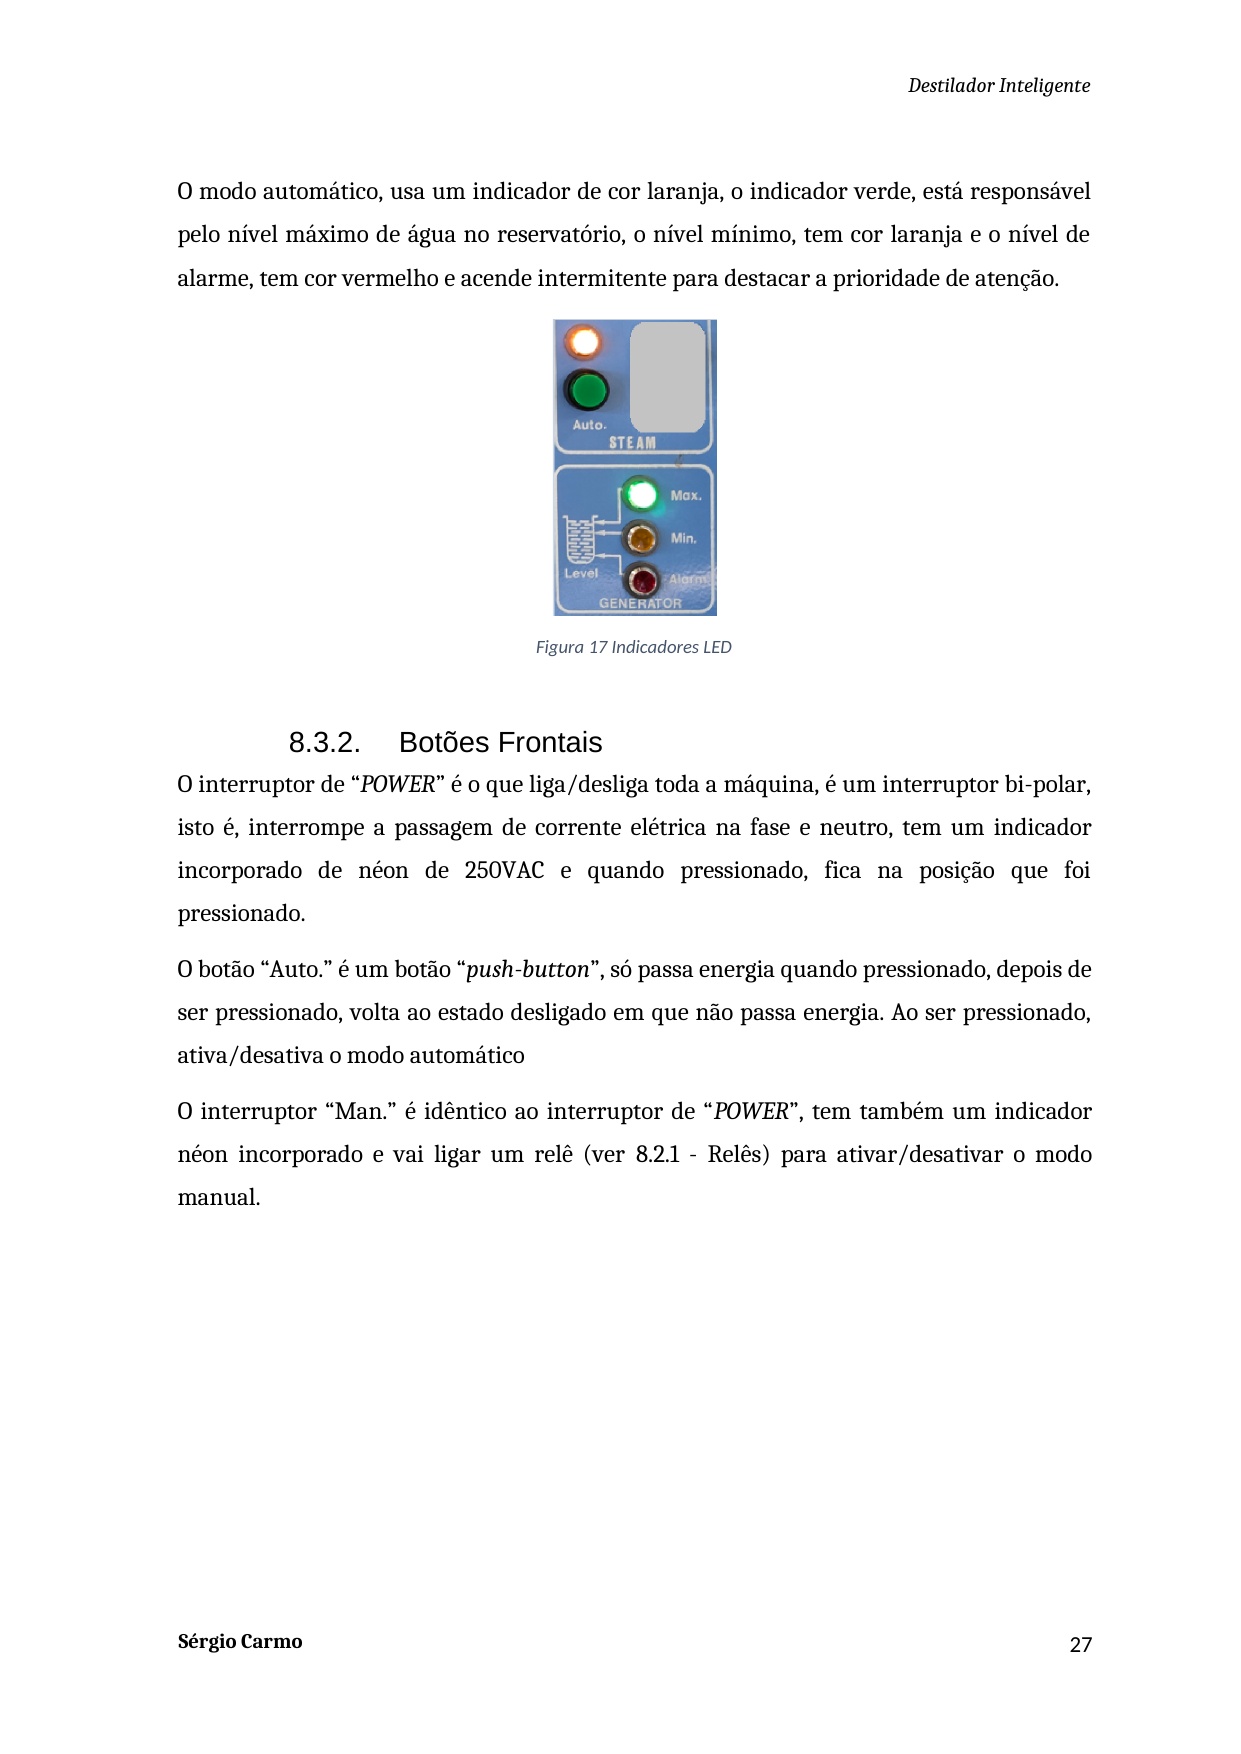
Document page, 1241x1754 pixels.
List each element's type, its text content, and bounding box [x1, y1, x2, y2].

picture [552, 319, 717, 616]
subtitle Botões Frontais [288, 725, 1092, 759]
text O modo automático, usa um indicador de cor laranja, o indicador verde, está responsável pelo nível máximo de água no reservatório, o nível mínimo, tem cor laranja e o nível de alarme, tem cor vermelho e acende intermitente para destacar a prioridade de atenção. [177, 177, 1092, 292]
text O interruptor “Man.” é idêntico ao interruptor de “POWER”, tem também um indicador néon incorporado e vai ligar um relê (ver 8.2.1 - Relês) para ativar/desativar o modo manual. [177, 1097, 1092, 1212]
text O interruptor de “POWER” é o que liga/desliga toda a máquina, é um interruptor bi-polar, isto é, interrompe a passagem de corrente elétrica na fase e neutro, tem um indicador incorporado de néon de 250VAC e quando pressionado, fica na posição que foi pressionado. [177, 770, 1092, 928]
text Figura 17 Indicadores LED [177, 635, 1092, 658]
text O botão “Auto.” é um botão “push-button”, só passa energia quando pressionado, depois de ser pressionado, volta ao estado desligado em que não passa energia. Ao ser pressionado, ativa/desativa o modo automático [177, 955, 1092, 1070]
